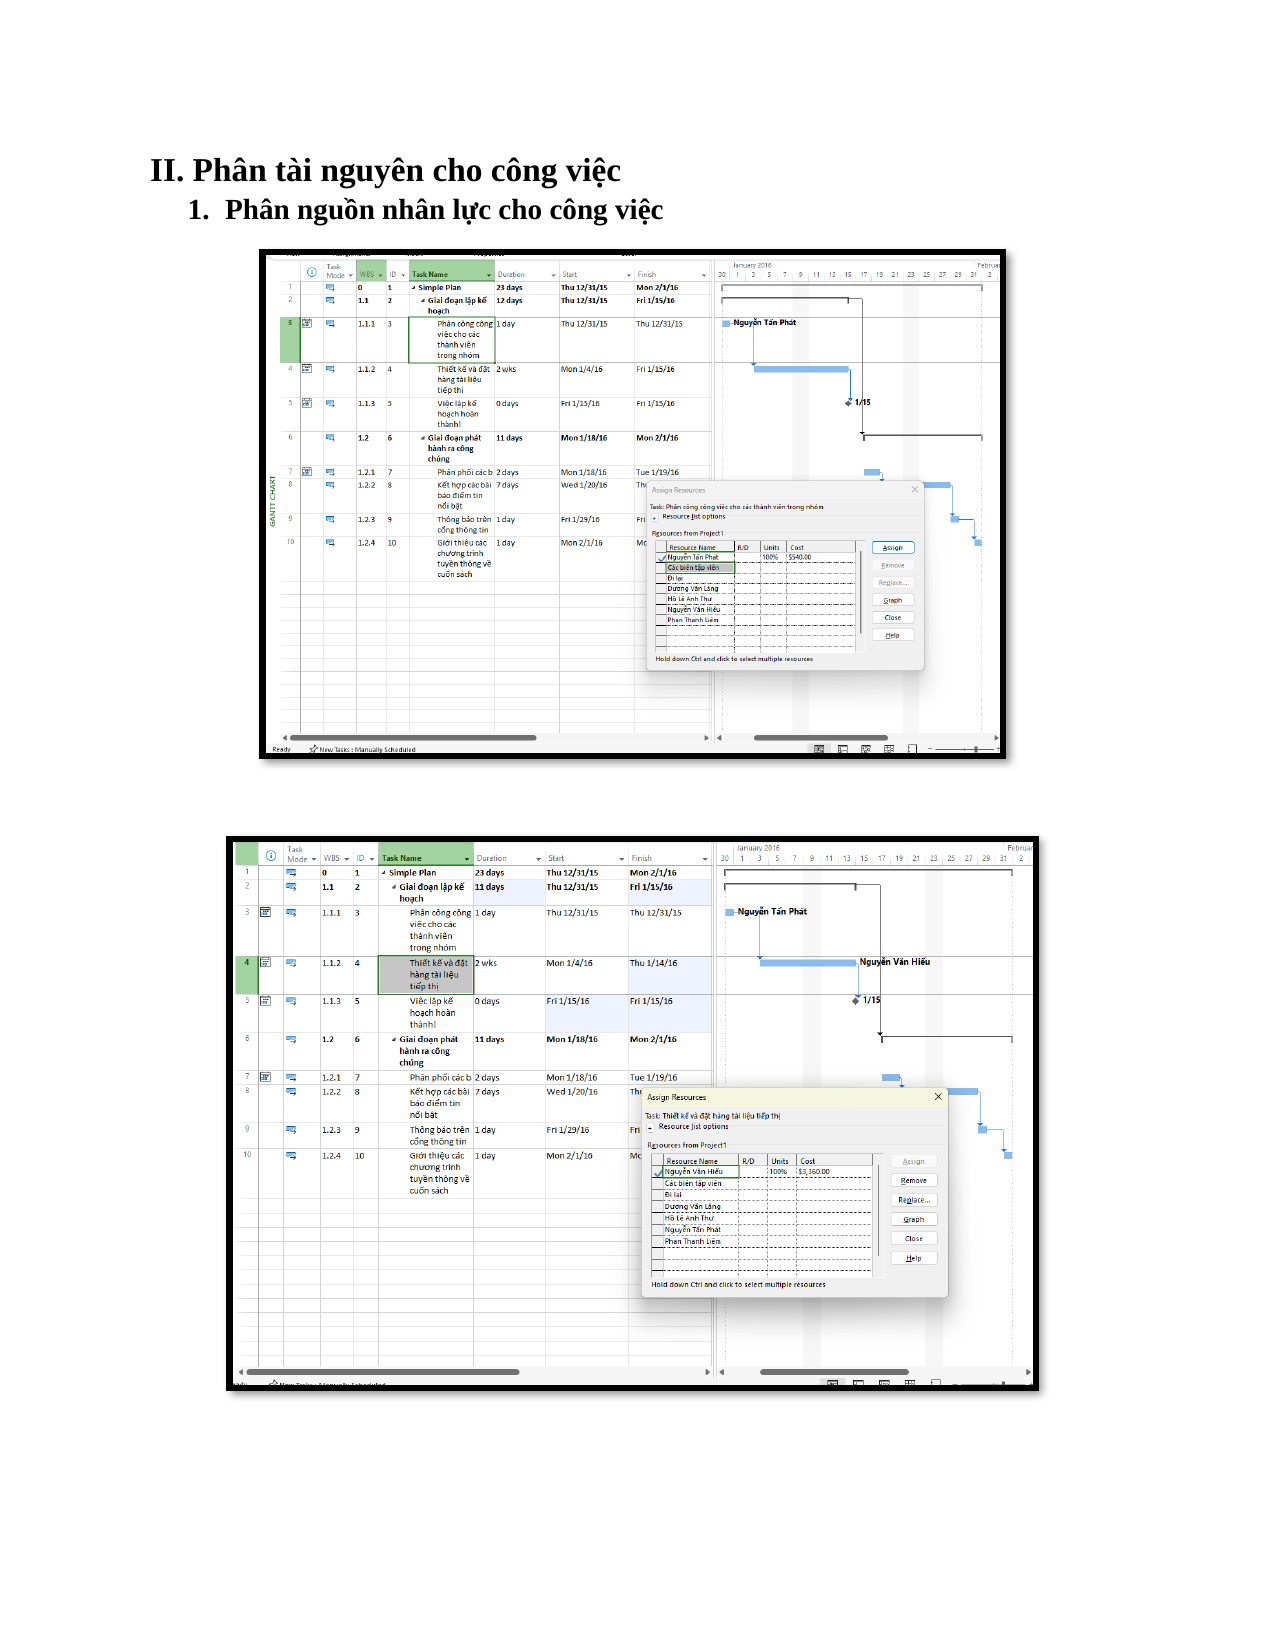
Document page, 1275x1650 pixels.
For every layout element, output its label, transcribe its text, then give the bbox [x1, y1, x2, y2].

picture [233, 842, 1033, 1385]
subtitle Phân nguồn nhân lực cho công việc [187, 192, 1120, 226]
subtitle II. Phân tài nguyên cho công việc [150, 150, 1125, 188]
picture [266, 255, 1000, 753]
